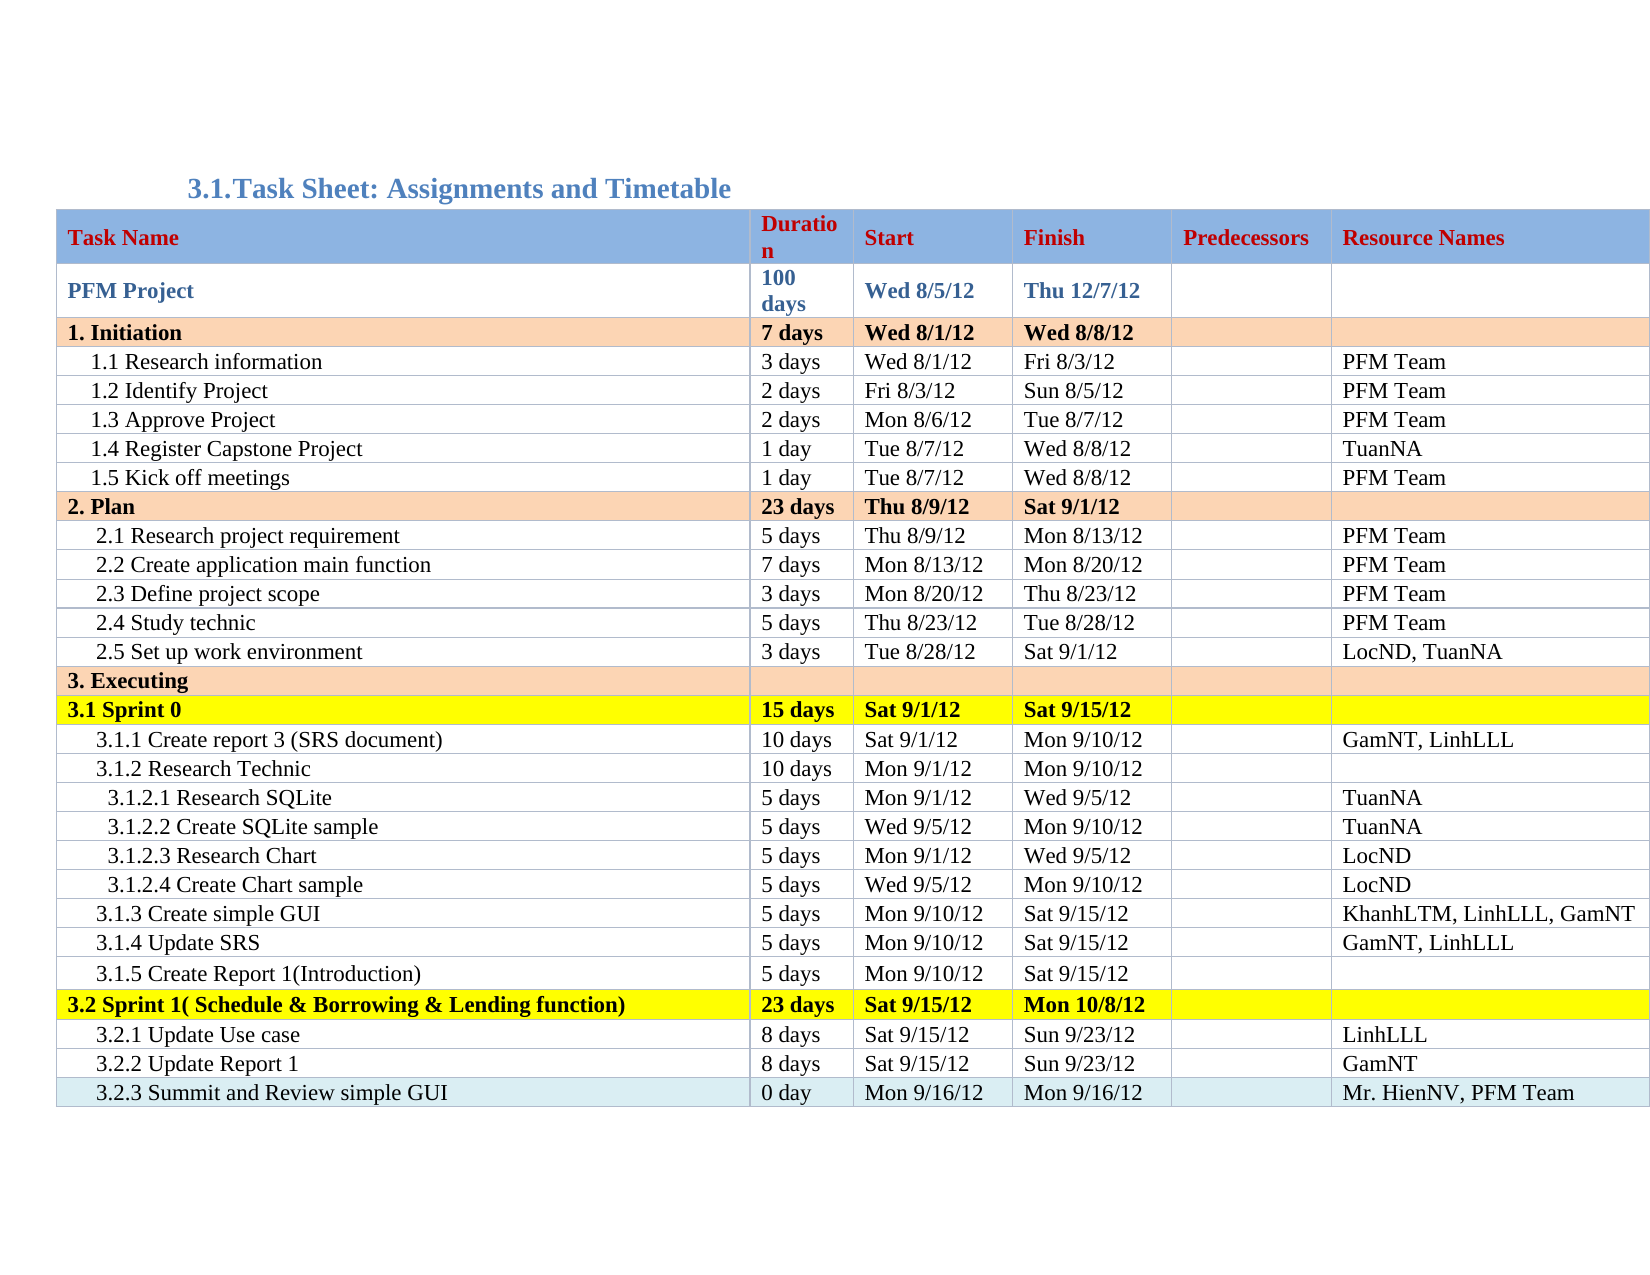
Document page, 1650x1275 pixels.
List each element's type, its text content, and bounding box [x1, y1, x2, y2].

table_cell Sat 9/15/12 [1013, 928, 1171, 956]
table_cell 7 days [751, 550, 853, 578]
table_cell Mon 9/1/12 [854, 841, 1012, 869]
table_cell PFM Team [1332, 347, 1649, 375]
table_cell [1172, 264, 1331, 317]
table_cell Mon 9/1/12 [854, 783, 1012, 811]
table_cell [1013, 667, 1171, 695]
table_cell [854, 667, 1012, 695]
table_cell TuanNA [1332, 783, 1649, 811]
table_cell PFM Team [1332, 580, 1649, 607]
table_cell Mon 9/16/12 [1013, 1078, 1171, 1106]
table_cell PFM Team [1332, 609, 1649, 637]
table_cell Thu 8/23/12 [854, 609, 1012, 637]
table_cell [1172, 521, 1331, 549]
table_cell PFM Team [1332, 405, 1649, 433]
table_cell [1172, 550, 1331, 578]
table_cell GamNT, LinhLLL [1332, 725, 1649, 753]
table_cell Wed 8/8/12 [1013, 318, 1171, 346]
table_cell Mon 10/8/12 [1013, 990, 1171, 1019]
table_cell LocND [1332, 870, 1649, 898]
table_cell Sat 9/15/12 [854, 1020, 1012, 1048]
table_cell 3.1.2 Research Technic [57, 754, 749, 782]
table_cell [1172, 1049, 1331, 1077]
table_cell 1.2 Identify Project [57, 376, 749, 404]
table_header Predecessors [1172, 210, 1331, 263]
table_cell Thu 8/9/12 [854, 521, 1012, 549]
table_cell [1172, 899, 1331, 927]
table_cell 2.1 Research project requirement [57, 521, 749, 549]
table_cell 3.1.2.1 Research SQLite [57, 783, 749, 811]
table_cell Sun 9/23/12 [1013, 1020, 1171, 1048]
table_cell [1172, 434, 1331, 462]
table_cell Wed 8/1/12 [854, 318, 1012, 346]
table_cell 1 day [751, 434, 853, 462]
table_cell [1172, 928, 1331, 956]
table_cell Sat 9/15/12 [1013, 957, 1171, 989]
table_cell [1172, 638, 1331, 666]
table_cell 10 days [751, 725, 853, 753]
table_cell 5 days [751, 899, 853, 927]
table_cell 2 days [751, 405, 853, 433]
table_cell TuanNA [1332, 812, 1649, 840]
table_cell [1172, 957, 1331, 989]
table_cell 1.4 Register Capstone Project [57, 434, 749, 462]
table_cell Sun 8/5/12 [1013, 376, 1171, 404]
table_cell Wed 8/8/12 [1013, 463, 1171, 491]
table_cell 5 days [751, 928, 853, 956]
table_cell Wed 9/5/12 [1013, 783, 1171, 811]
table_cell 5 days [751, 783, 853, 811]
table_cell [751, 667, 853, 695]
table_cell 3.1.2.3 Research Chart [57, 841, 749, 869]
table_cell 5 days [751, 957, 853, 989]
table_cell 5 days [751, 841, 853, 869]
table_cell 8 days [751, 1049, 853, 1077]
table_cell 8 days [751, 1020, 853, 1048]
table_cell 5 days [751, 521, 853, 549]
table_cell 23 days [751, 990, 853, 1019]
table_cell 3.1.4 Update SRS [57, 928, 749, 956]
table_cell Mon 9/10/12 [1013, 812, 1171, 840]
table_cell Wed 9/5/12 [854, 870, 1012, 898]
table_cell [1332, 1078, 1649, 1106]
table_cell Sat 9/1/12 [854, 696, 1012, 724]
table_cell Thu 8/9/12 [854, 492, 1012, 520]
table_header Duration [751, 210, 853, 263]
table_cell [1172, 696, 1331, 724]
table_cell PFM Project [57, 264, 749, 317]
table_cell Mon 9/10/12 [854, 957, 1012, 989]
table_cell Tue 8/7/12 [1013, 405, 1171, 433]
table_cell Tue 8/7/12 [854, 434, 1012, 462]
table_cell [1172, 841, 1331, 869]
table_cell Mon 8/20/12 [1013, 550, 1171, 578]
table_cell [1172, 870, 1331, 898]
table_cell [1172, 812, 1331, 840]
table_cell Tue 8/7/12 [854, 463, 1012, 491]
table_cell PFM Team [1332, 521, 1649, 549]
table_cell 3.1.2.2 Create SQLite sample [57, 812, 749, 840]
table_cell Sat 9/15/12 [854, 1049, 1012, 1077]
table_cell LinhLLL [1332, 1020, 1649, 1048]
table_cell Sat 9/15/12 [1013, 899, 1171, 927]
table_cell Thu 8/23/12 [1013, 580, 1171, 607]
table_cell 15 days [751, 696, 853, 724]
table_cell [1172, 347, 1331, 375]
table_cell PFM Team [1332, 463, 1649, 491]
table_cell 0 day [751, 1078, 853, 1106]
table_cell [1332, 990, 1649, 1019]
table_cell 7 days [751, 318, 853, 346]
table_cell Mon 8/20/12 [854, 580, 1012, 607]
table_cell Wed 9/5/12 [1013, 841, 1171, 869]
table_cell 3.1 Sprint 0 [57, 696, 749, 724]
table_cell TuanNA [1332, 434, 1649, 462]
table_cell 3 days [751, 347, 853, 375]
table_cell 3 days [751, 580, 853, 607]
table_cell 23 days [751, 492, 853, 520]
table_cell [1172, 405, 1331, 433]
table_header Start [854, 210, 1012, 263]
table_cell [1172, 783, 1331, 811]
table_cell 3.2.1 Update Use case [57, 1020, 749, 1048]
table_cell 100 days [751, 264, 853, 317]
table_cell Fri 8/3/12 [1013, 347, 1171, 375]
table_cell Wed 8/8/12 [1013, 434, 1171, 462]
table_cell GamNT [1332, 1049, 1649, 1077]
table_cell [1172, 725, 1331, 753]
table_cell Fri 8/3/12 [854, 376, 1012, 404]
table_cell Sat 9/15/12 [854, 990, 1012, 1019]
table_cell 3.2.2 Update Report 1 [57, 1049, 749, 1077]
table_cell Sat 9/1/12 [1013, 492, 1171, 520]
table_cell PFM Team [1332, 550, 1649, 578]
table_cell KhanhLTM, LinhLLL, GamNT [1332, 899, 1649, 927]
table_cell 5 days [751, 870, 853, 898]
table_cell [1332, 696, 1649, 724]
table_cell [1172, 667, 1331, 695]
table_cell 3.1.2.4 Create Chart sample [57, 870, 749, 898]
table_cell Tue 8/28/12 [1013, 609, 1171, 637]
table_cell GamNT, LinhLLL [1332, 928, 1649, 956]
table_cell [1172, 376, 1331, 404]
table_cell 3.1.1 Create report 3 (SRS document) [57, 725, 749, 753]
table_cell [1332, 492, 1649, 520]
table_cell Mon 9/1/12 [854, 754, 1012, 782]
table_cell Wed 8/5/12 [854, 264, 1012, 317]
table_cell 3. Executing [57, 667, 749, 695]
table_cell 5 days [751, 812, 853, 840]
table_cell Wed 8/1/12 [854, 347, 1012, 375]
table_cell 3.2 Sprint 1( Schedule & Borrowing & Lending function) [57, 990, 749, 1019]
table_cell Mon 9/10/12 [1013, 725, 1171, 753]
table_cell PFM Team [1332, 376, 1649, 404]
table_cell 1.1 Research information [57, 347, 749, 375]
table_cell 3.1.3 Create simple GUI [57, 899, 749, 927]
table_header Task Name [57, 210, 749, 263]
table_cell Sun 9/23/12 [1013, 1049, 1171, 1077]
table_cell 3.2.3 Summit and Review simple GUI [57, 1078, 749, 1106]
table_cell [1332, 754, 1649, 782]
table_cell [1172, 754, 1331, 782]
table_cell LocND [1332, 841, 1649, 869]
table_cell Thu 12/7/12 [1013, 264, 1171, 317]
table_cell Mon 9/10/12 [854, 899, 1012, 927]
table_cell Sat 9/1/12 [854, 725, 1012, 753]
table_cell 2.3 Define project scope [57, 580, 749, 607]
table_cell Mon 8/13/12 [1013, 521, 1171, 549]
table_cell Mon 9/10/12 [854, 928, 1012, 956]
table_header Resource Names [1332, 210, 1649, 263]
table_cell Mon 8/6/12 [854, 405, 1012, 433]
table_cell 1.3 Approve Project [57, 405, 749, 433]
table_cell [1172, 318, 1331, 346]
table_cell [1172, 1078, 1331, 1106]
table_cell [1332, 264, 1649, 317]
table_cell 1. Initiation [57, 318, 749, 346]
table_cell 2. Plan [57, 492, 749, 520]
table_cell [1332, 318, 1649, 346]
table_cell LocND, TuanNA [1332, 638, 1649, 666]
table_cell [1172, 580, 1331, 607]
table_cell 2 days [751, 376, 853, 404]
table_cell Mon 9/16/12 [854, 1078, 1012, 1106]
table_cell Mon 8/13/12 [854, 550, 1012, 578]
table_cell 2.4 Study technic [57, 609, 749, 637]
table_cell [1172, 990, 1331, 1019]
table_cell 3 days [751, 638, 853, 666]
table_cell [1172, 463, 1331, 491]
table_cell 10 days [751, 754, 853, 782]
table_cell Wed 9/5/12 [854, 812, 1012, 840]
table_cell Mon 9/10/12 [1013, 870, 1171, 898]
table_cell [1172, 609, 1331, 637]
table_cell [1332, 667, 1649, 695]
subtitle Task Sheet: Assignments and Timetable [187, 171, 1500, 204]
table_cell Mon 9/10/12 [1013, 754, 1171, 782]
table_cell 1.5 Kick off meetings [57, 463, 749, 491]
table_cell 2.5 Set up work environment [57, 638, 749, 666]
table_cell 2.2 Create application main function [57, 550, 749, 578]
table_cell 1 day [751, 463, 853, 491]
table_cell Sat 9/15/12 [1013, 696, 1171, 724]
table_cell 5 days [751, 609, 853, 637]
table_cell [1172, 1020, 1331, 1048]
table_header Finish [1013, 210, 1171, 263]
table_cell [1332, 957, 1649, 989]
table_cell 3.1.5 Create Report 1(Introduction) [57, 957, 749, 989]
table_cell [1172, 492, 1331, 520]
table_cell Sat 9/1/12 [1013, 638, 1171, 666]
table_cell Tue 8/28/12 [854, 638, 1012, 666]
